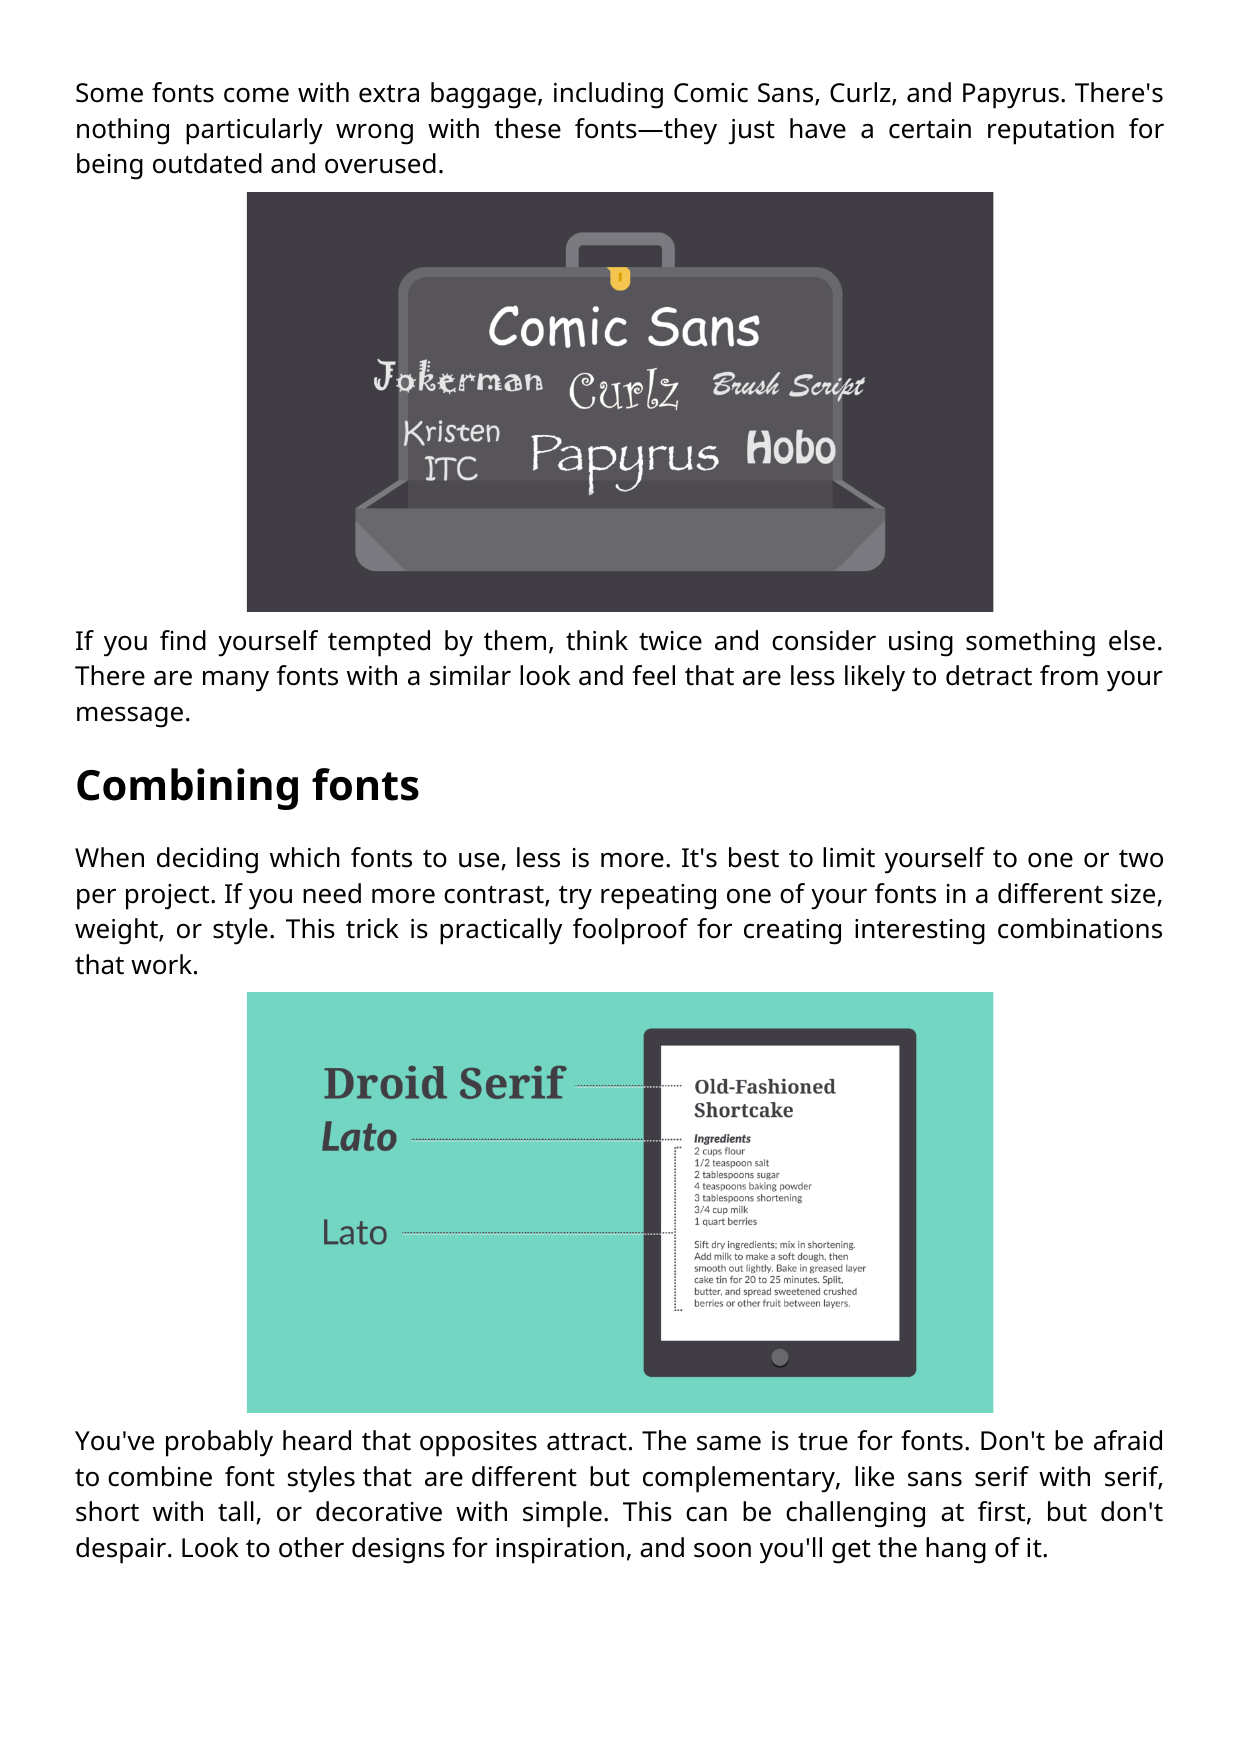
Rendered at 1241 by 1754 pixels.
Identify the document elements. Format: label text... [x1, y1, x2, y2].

picture [246, 192, 994, 612]
text When deciding which fonts to use, less is more. It's best to limit yourself to one or two per project. If you need more contrast, try repeating one of your fonts in a different size, weight, or style. This trick is practically foolproof for creating interesting combinations that work. [75, 840, 1165, 982]
text You've probably heard that opposites attract. The same is true for fonts. Don't be afraid to combine font styles that are different but complementary, like sans serif with serif, short with tall, or decorative with simple. This can be challenging at first, but don't despair. Look to other designs for inspiration, and soon you'll get the hang of it. [75, 1423, 1165, 1565]
text If you find yourself tempted by them, think twice and consider using something else. There are many fonts with a similar look and feel that are less likely to detract from your message. [75, 622, 1165, 729]
picture [246, 992, 994, 1413]
subtitle Combining fonts [75, 756, 1165, 813]
text Some fonts come with extra baggage, including Comic Sans, Curlz, and Papyrus. There's nothing particularly wrong with these fonts—they just have a certain reputation for being outdated and overused. [75, 75, 1165, 182]
